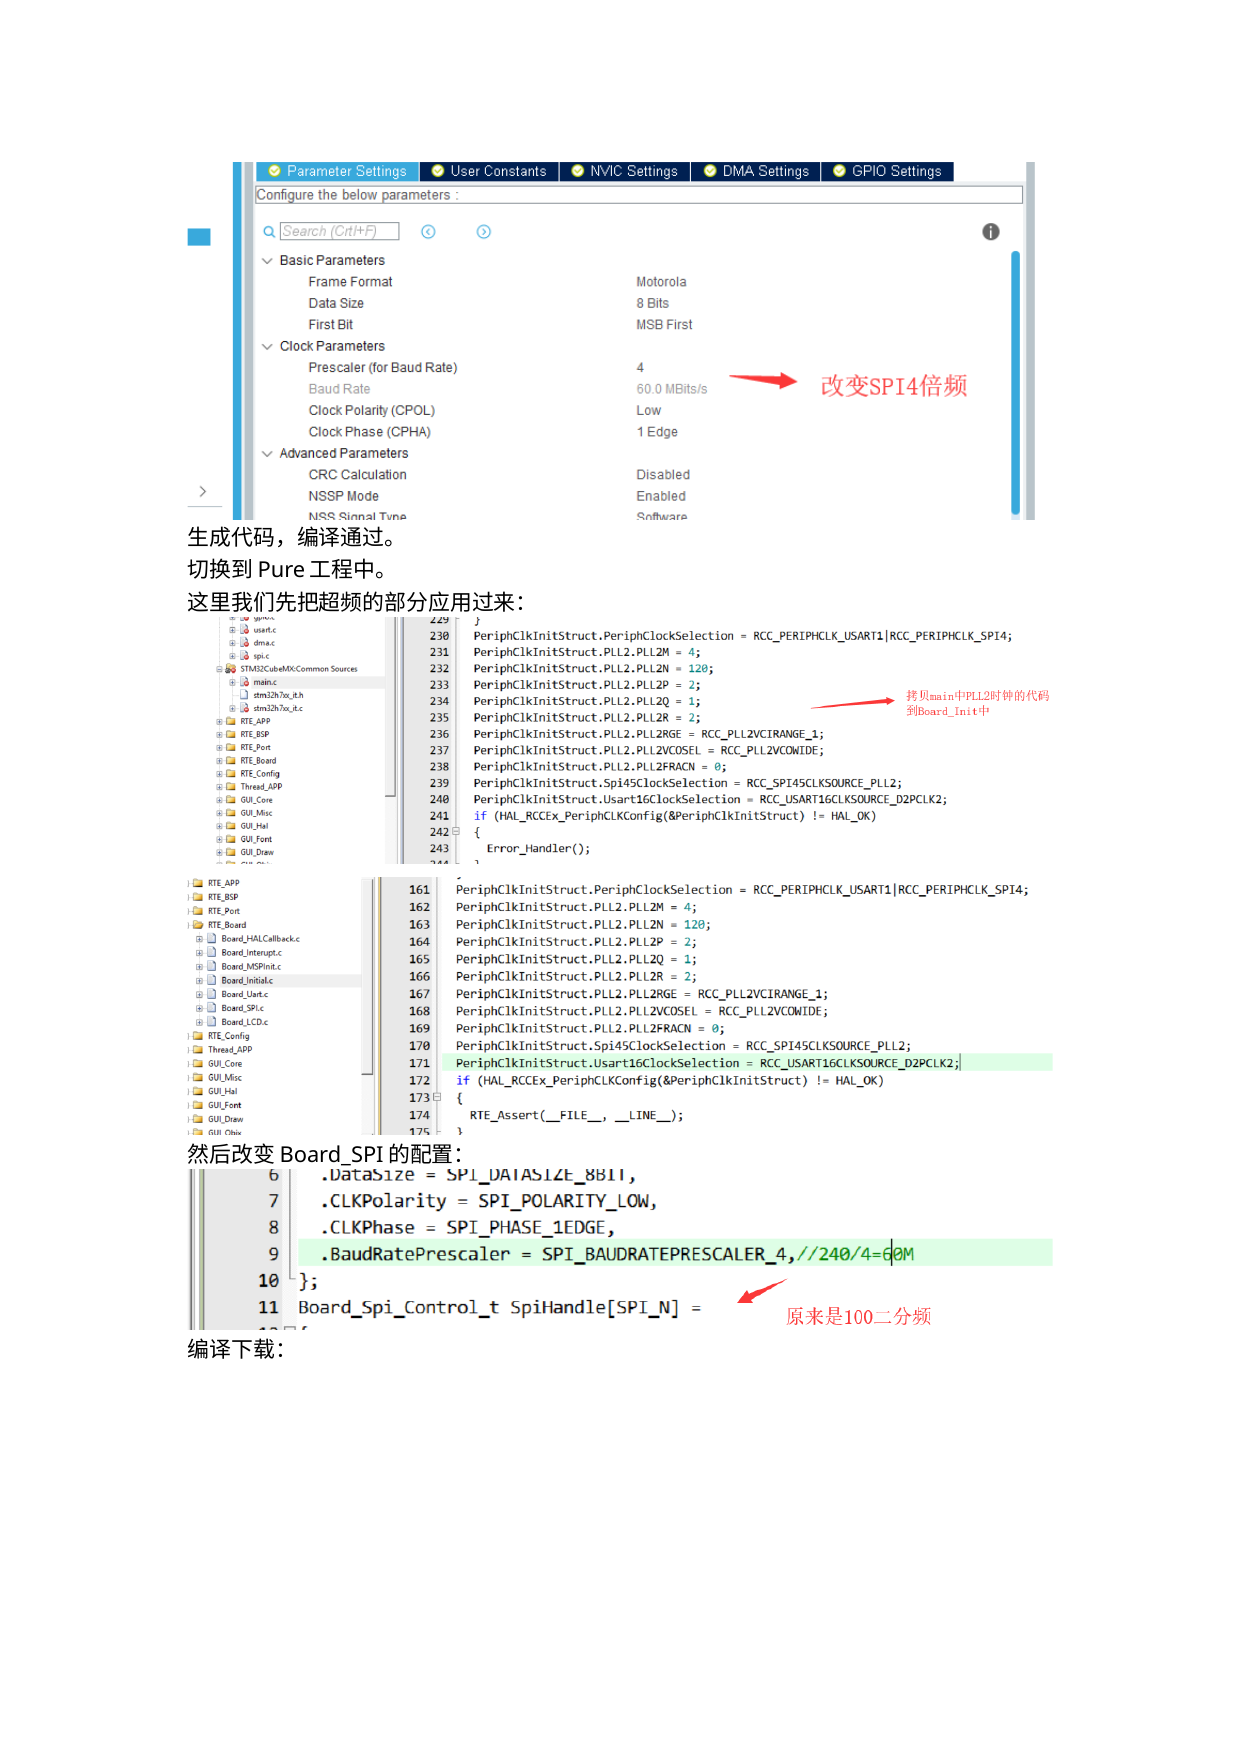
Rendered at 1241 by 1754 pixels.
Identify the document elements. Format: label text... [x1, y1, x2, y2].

text 切换到Pure工程中。 [187, 552, 1053, 584]
picture [187, 877, 1053, 1135]
picture [187, 1169, 1053, 1330]
text 编译下载： [187, 1332, 1053, 1364]
picture [187, 617, 1053, 864]
text 这里我们先把超频的部分应用过来： [187, 584, 1053, 617]
text 生成代码，编译通过。 [187, 520, 1053, 552]
picture [187, 162, 1053, 520]
text 然后改变Board_SPI的配置： [187, 1137, 1053, 1169]
